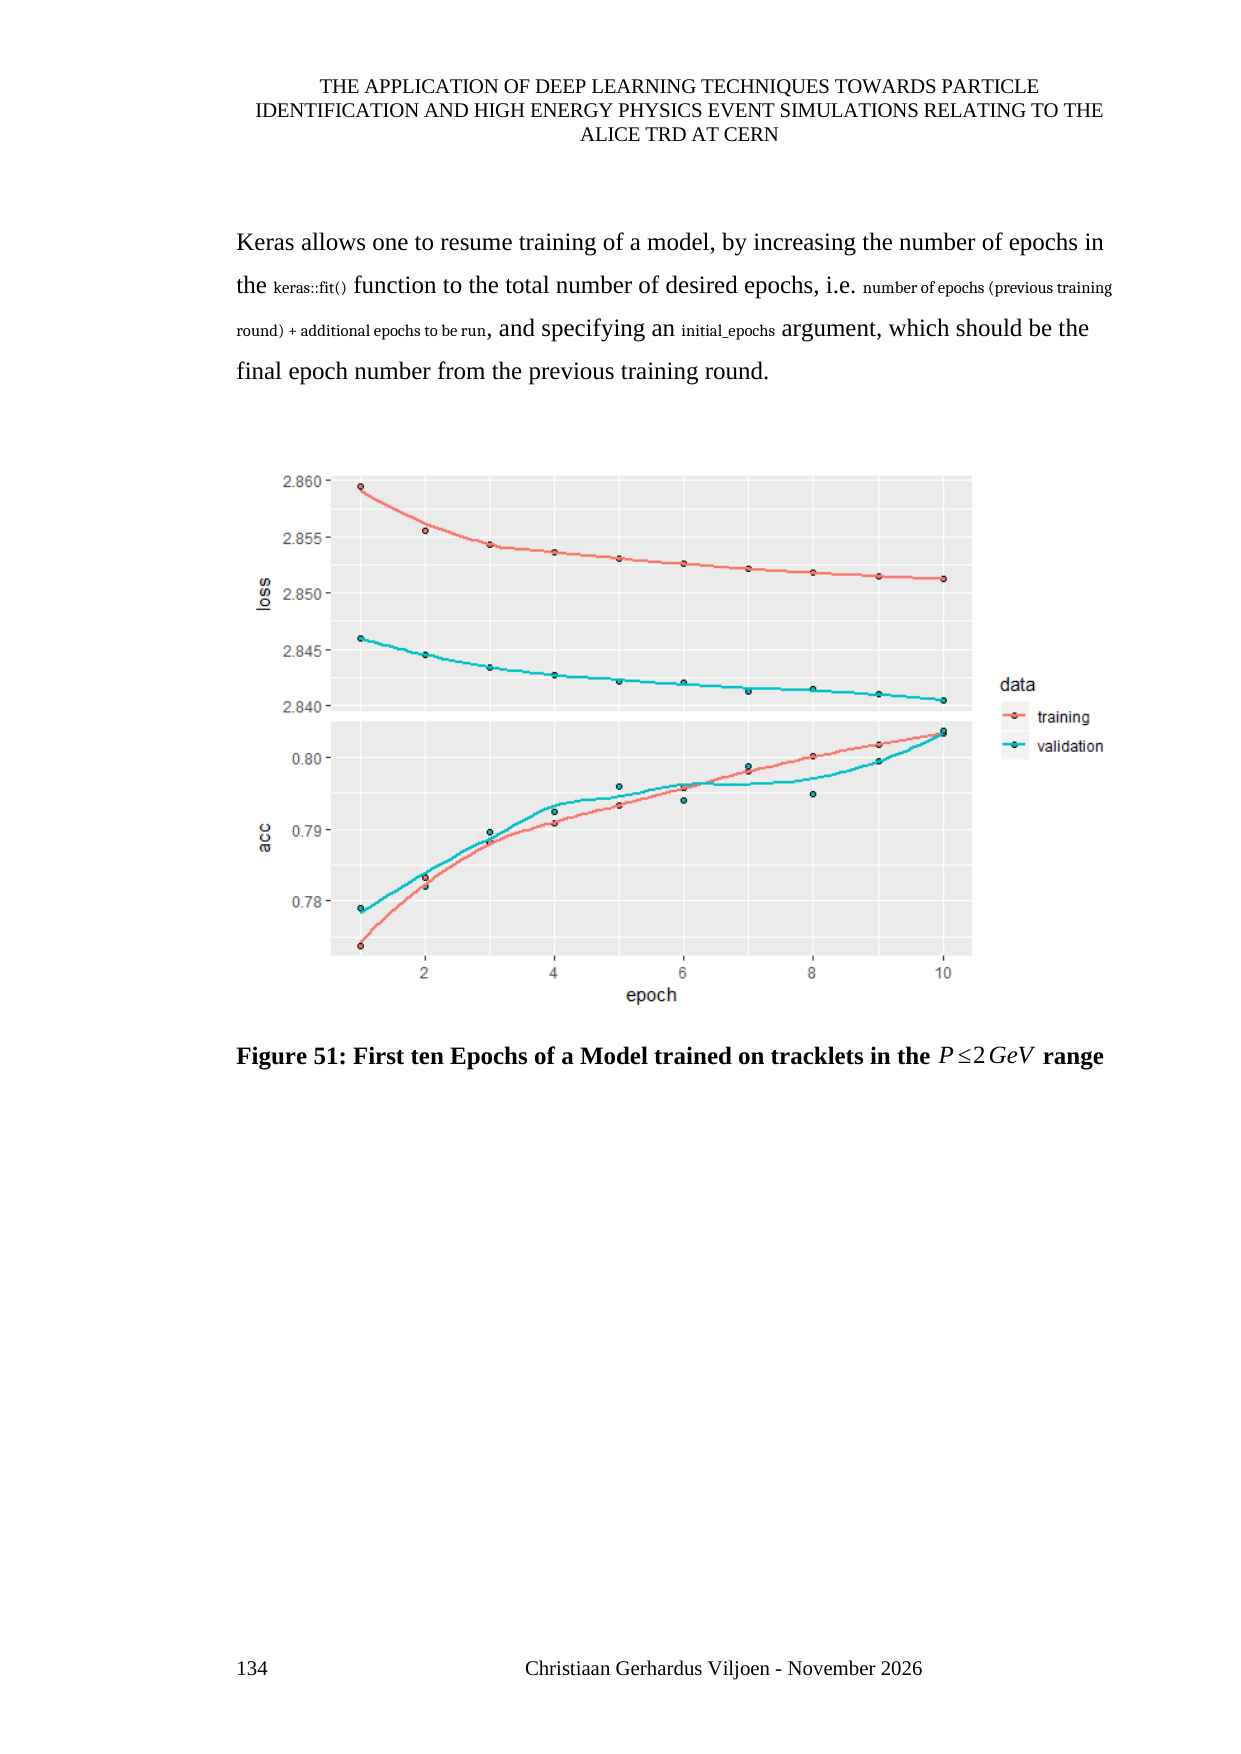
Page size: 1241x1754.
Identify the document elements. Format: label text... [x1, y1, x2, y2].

picture [236, 467, 1123, 1014]
text Keras allows one to resume training of a model, by increasing the number of epochs in the keras::fit() function to the total number of desired epochs, i.e. number of epochs (previous training round) + additional epochs to be run, and specifying an initial_epochs argument, which should be the final epoch number from the previous training round. [236, 227, 1122, 385]
